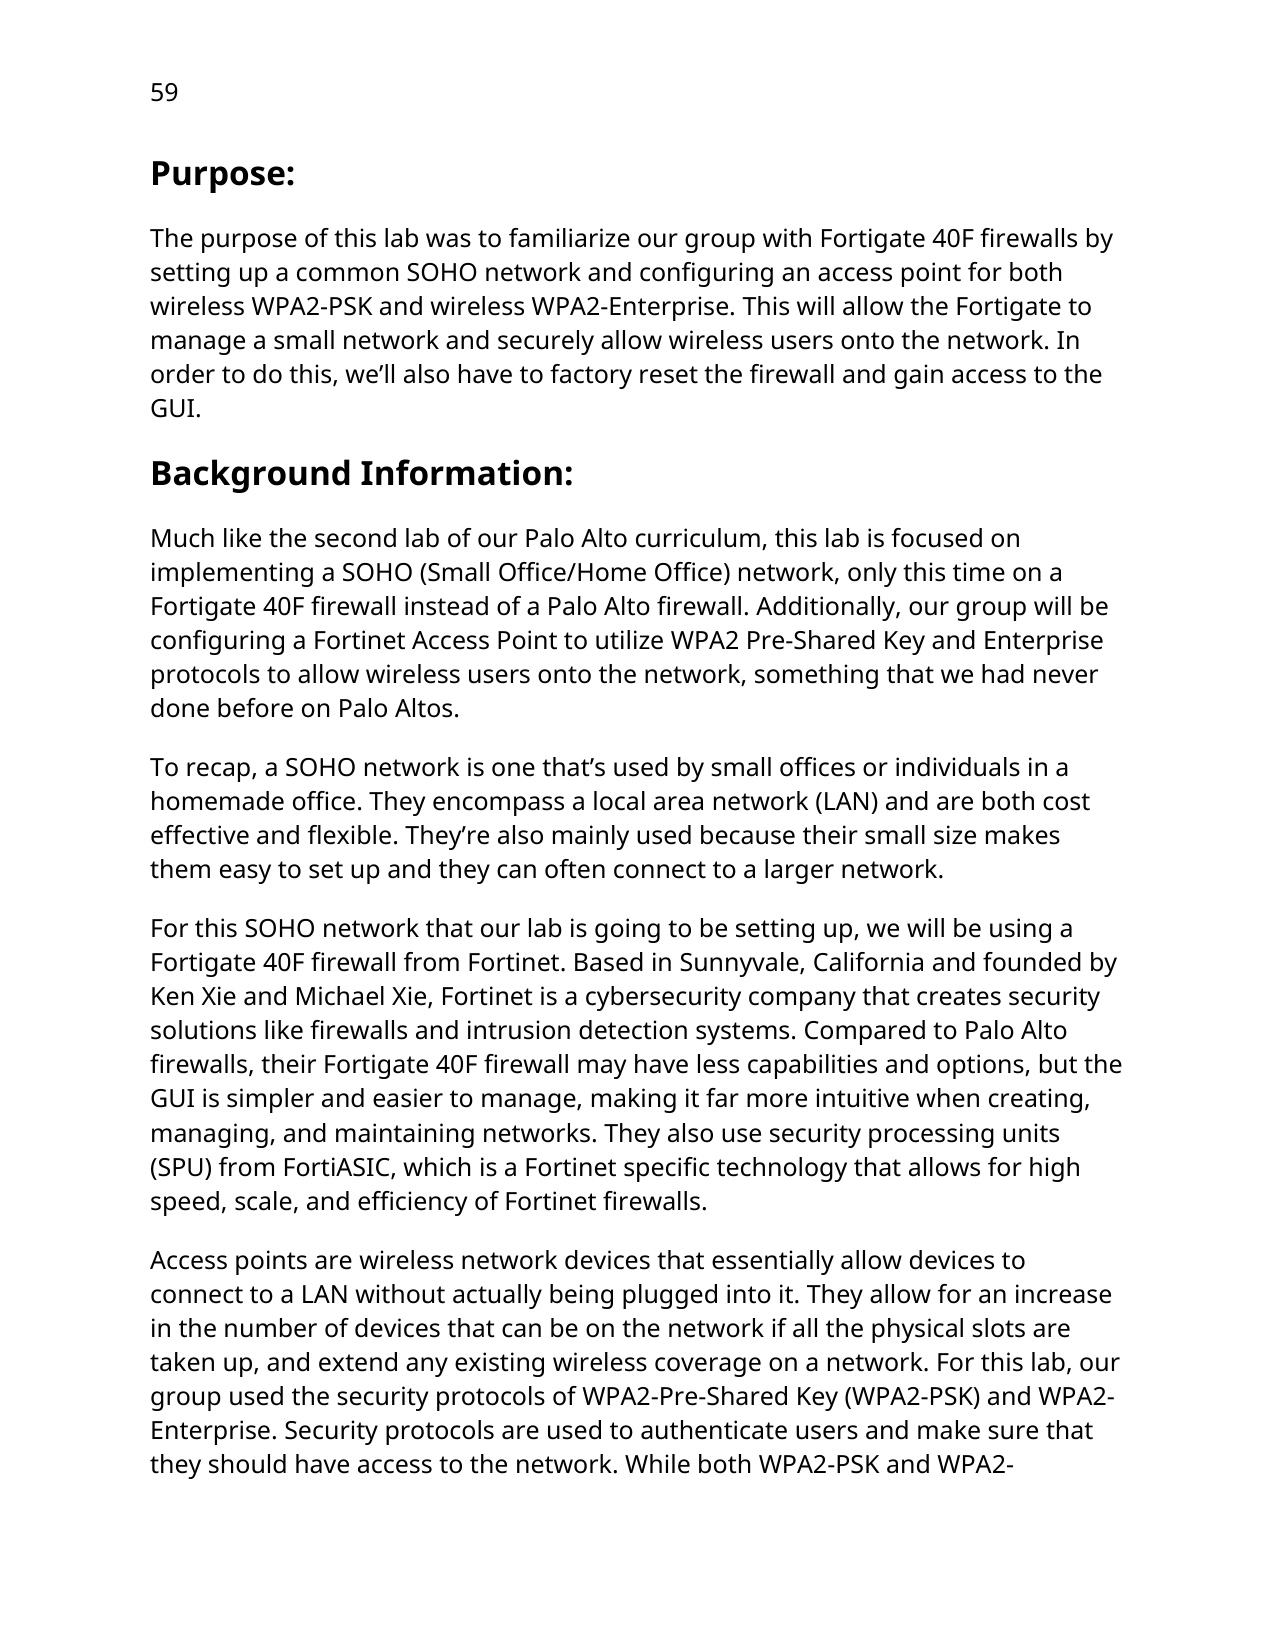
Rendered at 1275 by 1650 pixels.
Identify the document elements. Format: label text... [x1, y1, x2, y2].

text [150, 1242, 1125, 1481]
text The purpose of this lab was to familiarize our group with Fortigate 40F firewalls by setting up a common SOHO network and configuring an access point for both wireless WPA2-PSK and wireless WPA2-Enterprise. This will allow the Fortigate to manage a small network and securely allow wireless users onto the network. In order to do this, we’ll also have to factory reset the firewall and gain access to the GUI. [150, 220, 1125, 425]
text Purpose: [150, 150, 1125, 195]
text To recap, a SOHO network is one that’s used by small offices or individuals in a homemade office. They encompass a local area network (LAN) and are both cost effective and flexible. They’re also mainly used because their small size makes them easy to set up and they can often connect to a larger network. [150, 749, 1125, 886]
text Much like the second lab of our Palo Alto curriculum, this lab is focused on implementing a SOHO (Small Office/Home Office) network, only this time on a Fortigate 40F firewall instead of a Palo Alto firewall. Additionally, our group will be configuring a Fortinet Access Point to utilize WPA2 Pre-Shared Key and Enterprise protocols to allow wireless users onto the network, something that we had never done before on Palo Altos. [150, 520, 1125, 724]
text For this SOHO network that our lab is going to be setting up, we will be using a Fortigate 40F firewall from Fortinet. Based in Sunnyvale, California and founded by Ken Xie and Michael Xie, Fortinet is a cybersecurity company that creates security solutions like firewalls and intrusion detection systems. Compared to Palo Alto firewalls, their Fortigate 40F firewall may have less capabilities and options, but the GUI is simpler and easier to manage, making it far more intuitive when creating, managing, and maintaining networks. They also use security processing units (SPU) from FortiASIC, which is a Fortinet specific technology that allows for high speed, scale, and efficiency of Fortinet firewalls. [150, 911, 1125, 1217]
text Background Information: [150, 450, 1125, 495]
